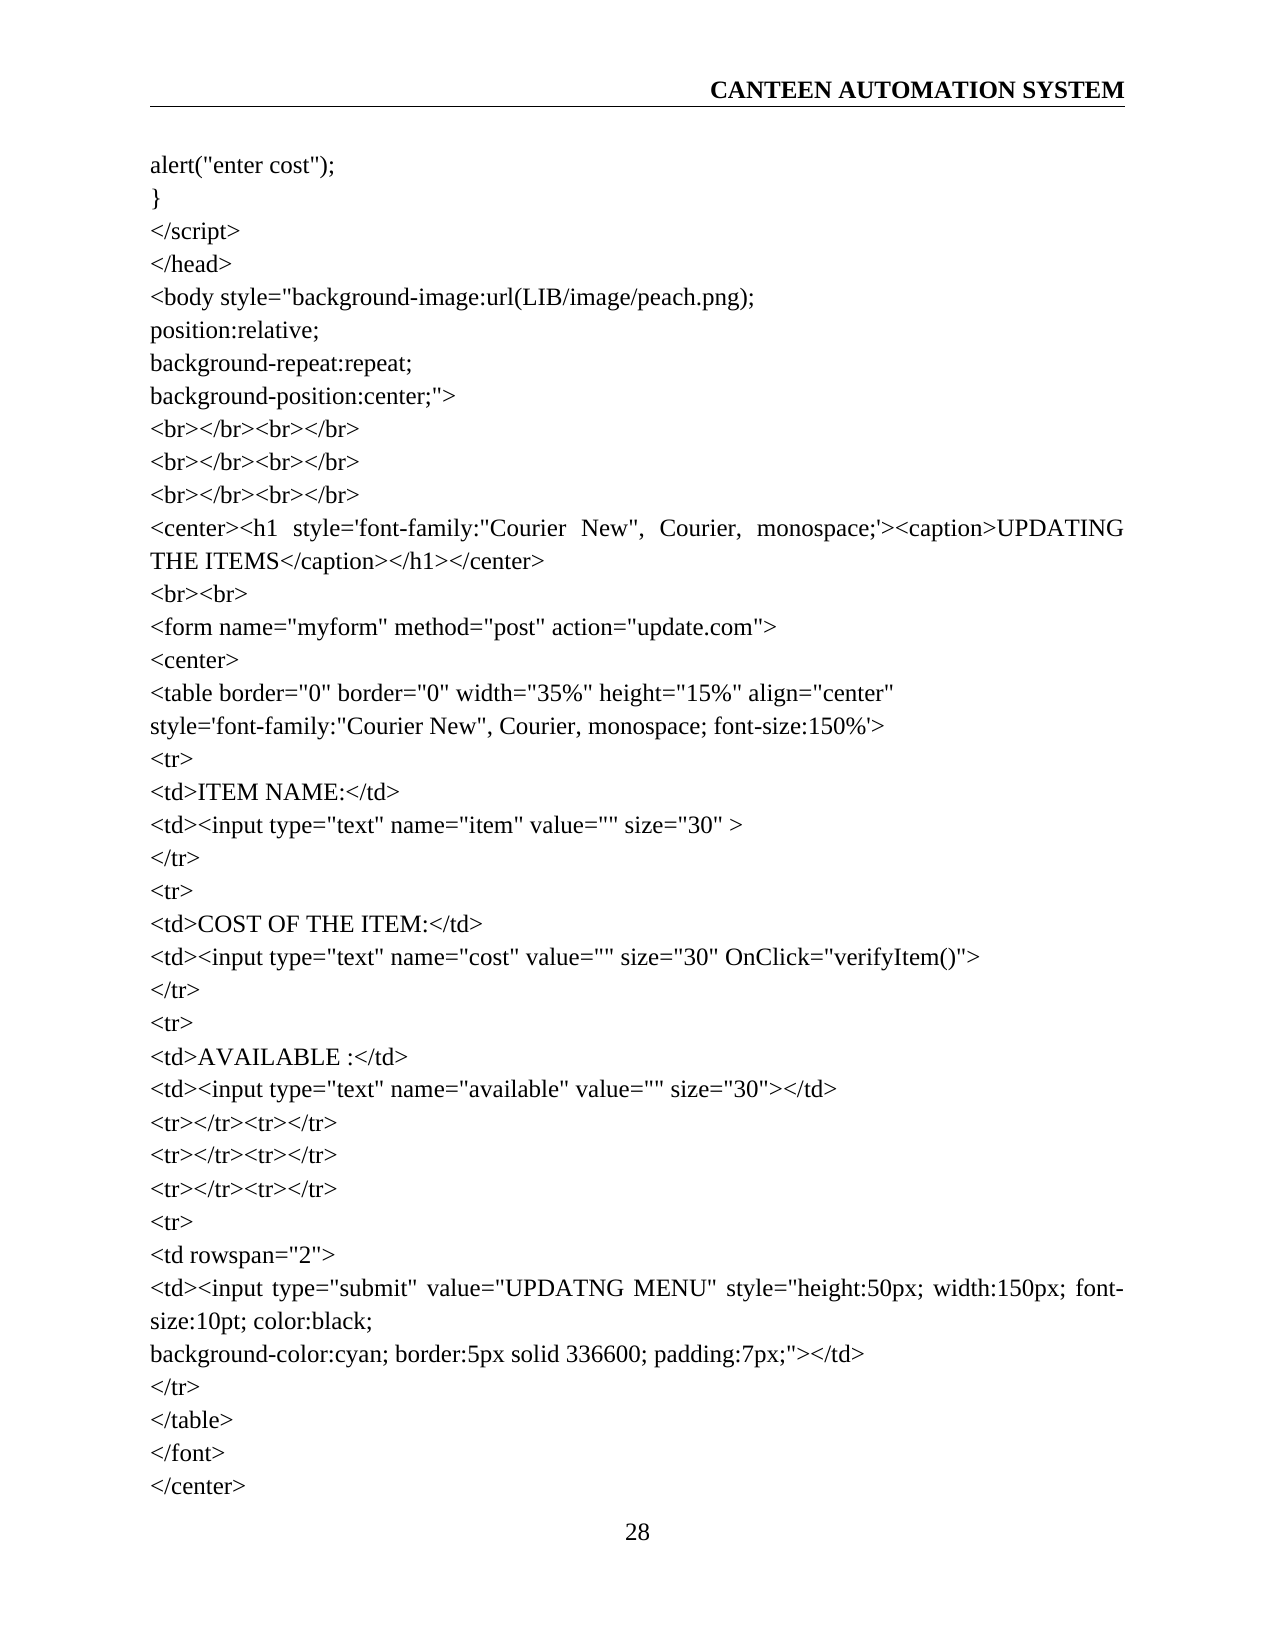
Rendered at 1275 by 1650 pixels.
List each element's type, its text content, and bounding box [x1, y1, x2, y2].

text </script> [150, 216, 1125, 245]
text </tr> [150, 1372, 1125, 1401]
text <tr> [150, 876, 1125, 905]
text </tr> [150, 976, 1125, 1004]
text background-color:cyan; border:5px solid 336600; padding:7px;"></td> [150, 1339, 1125, 1367]
text <td><input type="text" name="item" value="" size="30" > [150, 810, 1125, 839]
text <td rowspan="2"> [150, 1240, 1125, 1268]
text <br></br><br></br> [150, 414, 1125, 443]
text <tr> [150, 1207, 1125, 1235]
text <tr> [150, 744, 1125, 773]
text <td><input type="submit" value="UPDATNG MENU" style="height:50px; width:150px; font-size:10pt; color:black; [150, 1273, 1125, 1334]
text </tr> [150, 843, 1125, 872]
text <td>AVAILABLE :</td> [150, 1042, 1125, 1070]
text <td><input type="text" name="available" value="" size="30"></td> [150, 1074, 1125, 1103]
text <br><br> [150, 579, 1125, 608]
text <tr> [150, 1008, 1125, 1037]
text <center> [150, 645, 1125, 674]
text <br></br><br></br> [150, 447, 1125, 476]
text </table> [150, 1405, 1125, 1433]
text </font> [150, 1438, 1125, 1467]
text <body style="background-image:url(LIB/image/peach.png); [150, 282, 1125, 311]
text <form name="myform" method="post" action="update.com"> [150, 612, 1125, 641]
text <br></br><br></br> [150, 480, 1125, 509]
text background-position:center;"> [150, 381, 1125, 410]
text <table border="0" border="0" width="35%" height="15%" align="center" [150, 678, 1125, 707]
text <center><h1 style='font-family:"Courier New", Courier, monospace;'><caption>UPDATING THE ITEMS</caption></h1></center> [150, 513, 1125, 575]
text style='font-family:"Courier New", Courier, monospace; font-size:150%'> [150, 711, 1125, 740]
text <td><input type="text" name="cost" value="" size="30" OnClick="verifyItem()"> [150, 942, 1125, 971]
text background-repeat:repeat; [150, 348, 1125, 377]
text } [150, 183, 1125, 212]
text alert("enter cost"); [150, 150, 1125, 179]
text <tr></tr><tr></tr> [150, 1174, 1125, 1202]
text <tr></tr><tr></tr> [150, 1141, 1125, 1169]
text <td>COST OF THE ITEM:</td> [150, 909, 1125, 938]
text position:relative; [150, 315, 1125, 344]
text <td>ITEM NAME:</td> [150, 777, 1125, 806]
text </head> [150, 249, 1125, 278]
text <tr></tr><tr></tr> [150, 1108, 1125, 1136]
text </center> [150, 1471, 1125, 1499]
